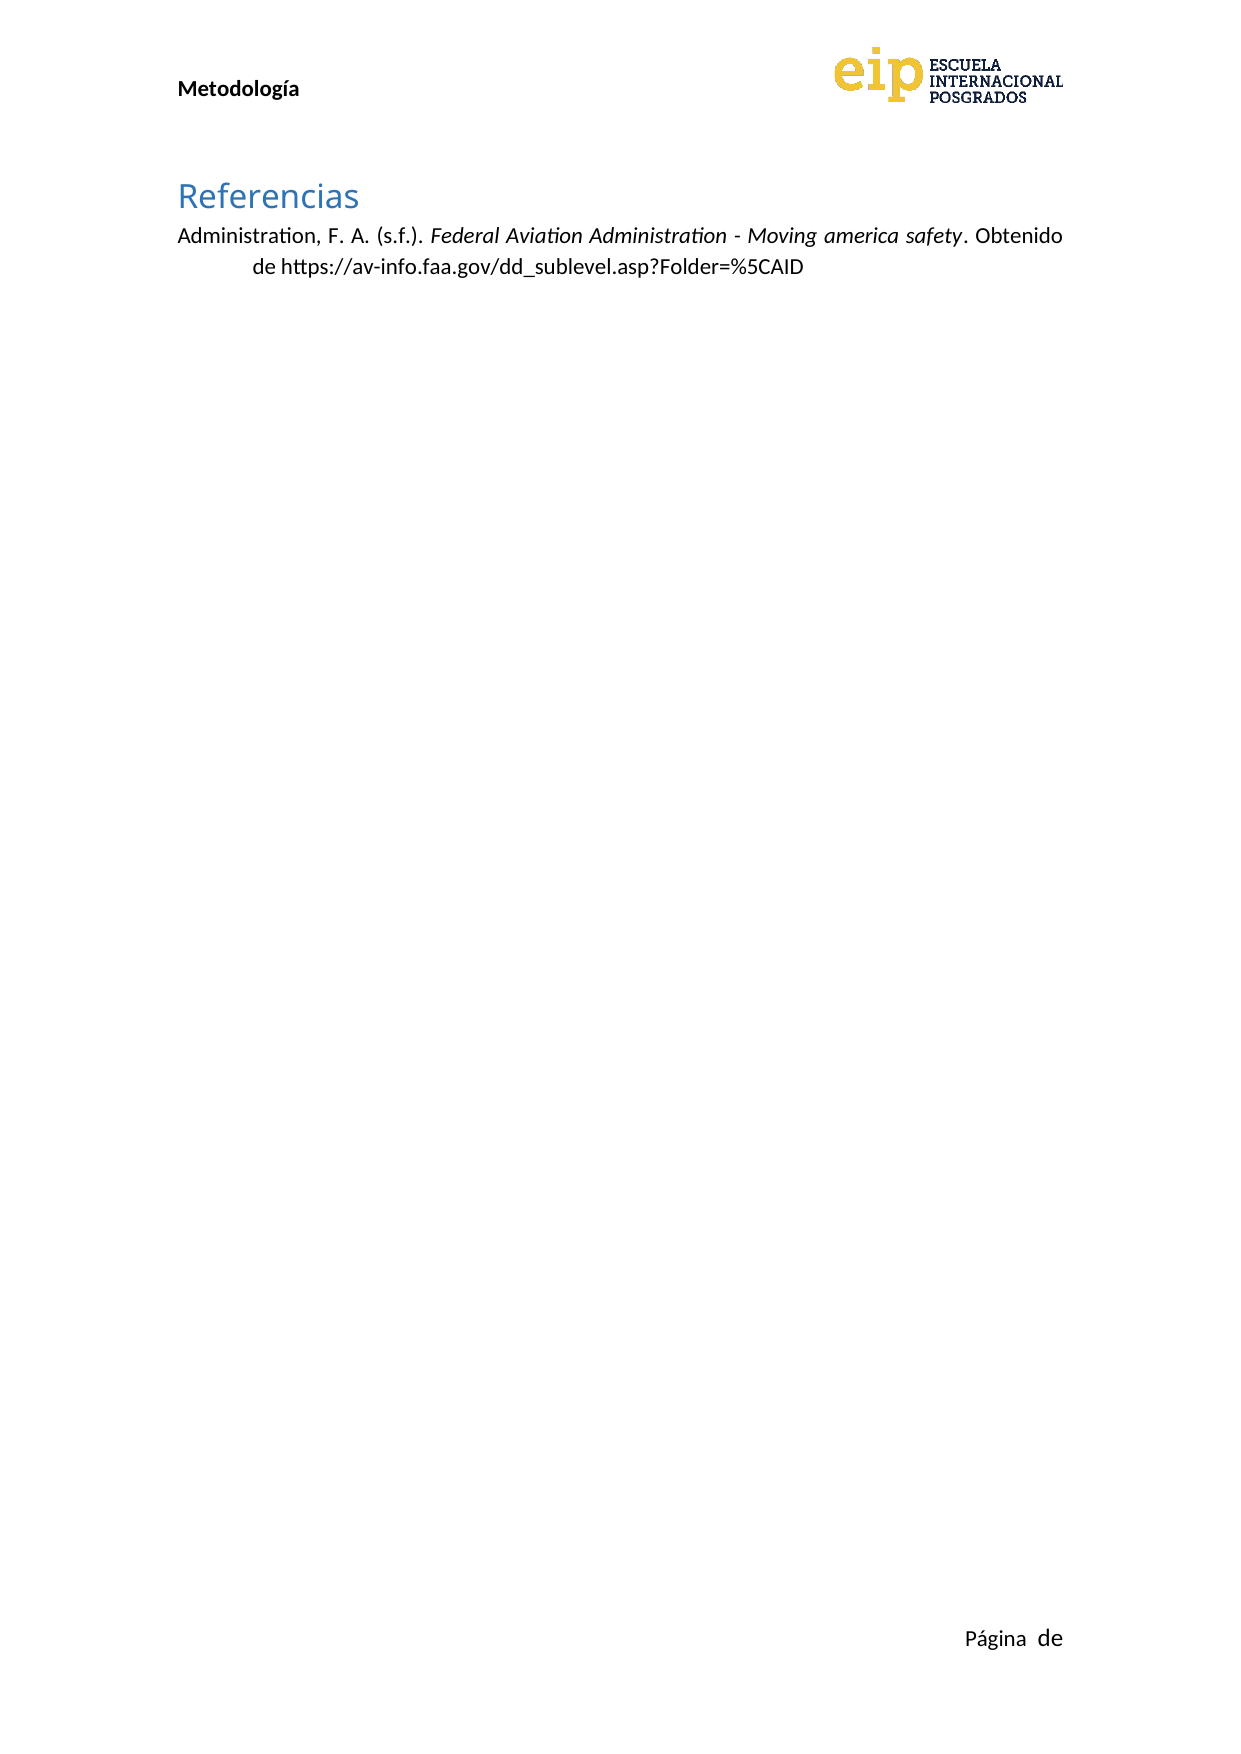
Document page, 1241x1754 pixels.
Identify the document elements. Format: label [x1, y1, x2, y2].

picture [834, 47, 1063, 103]
